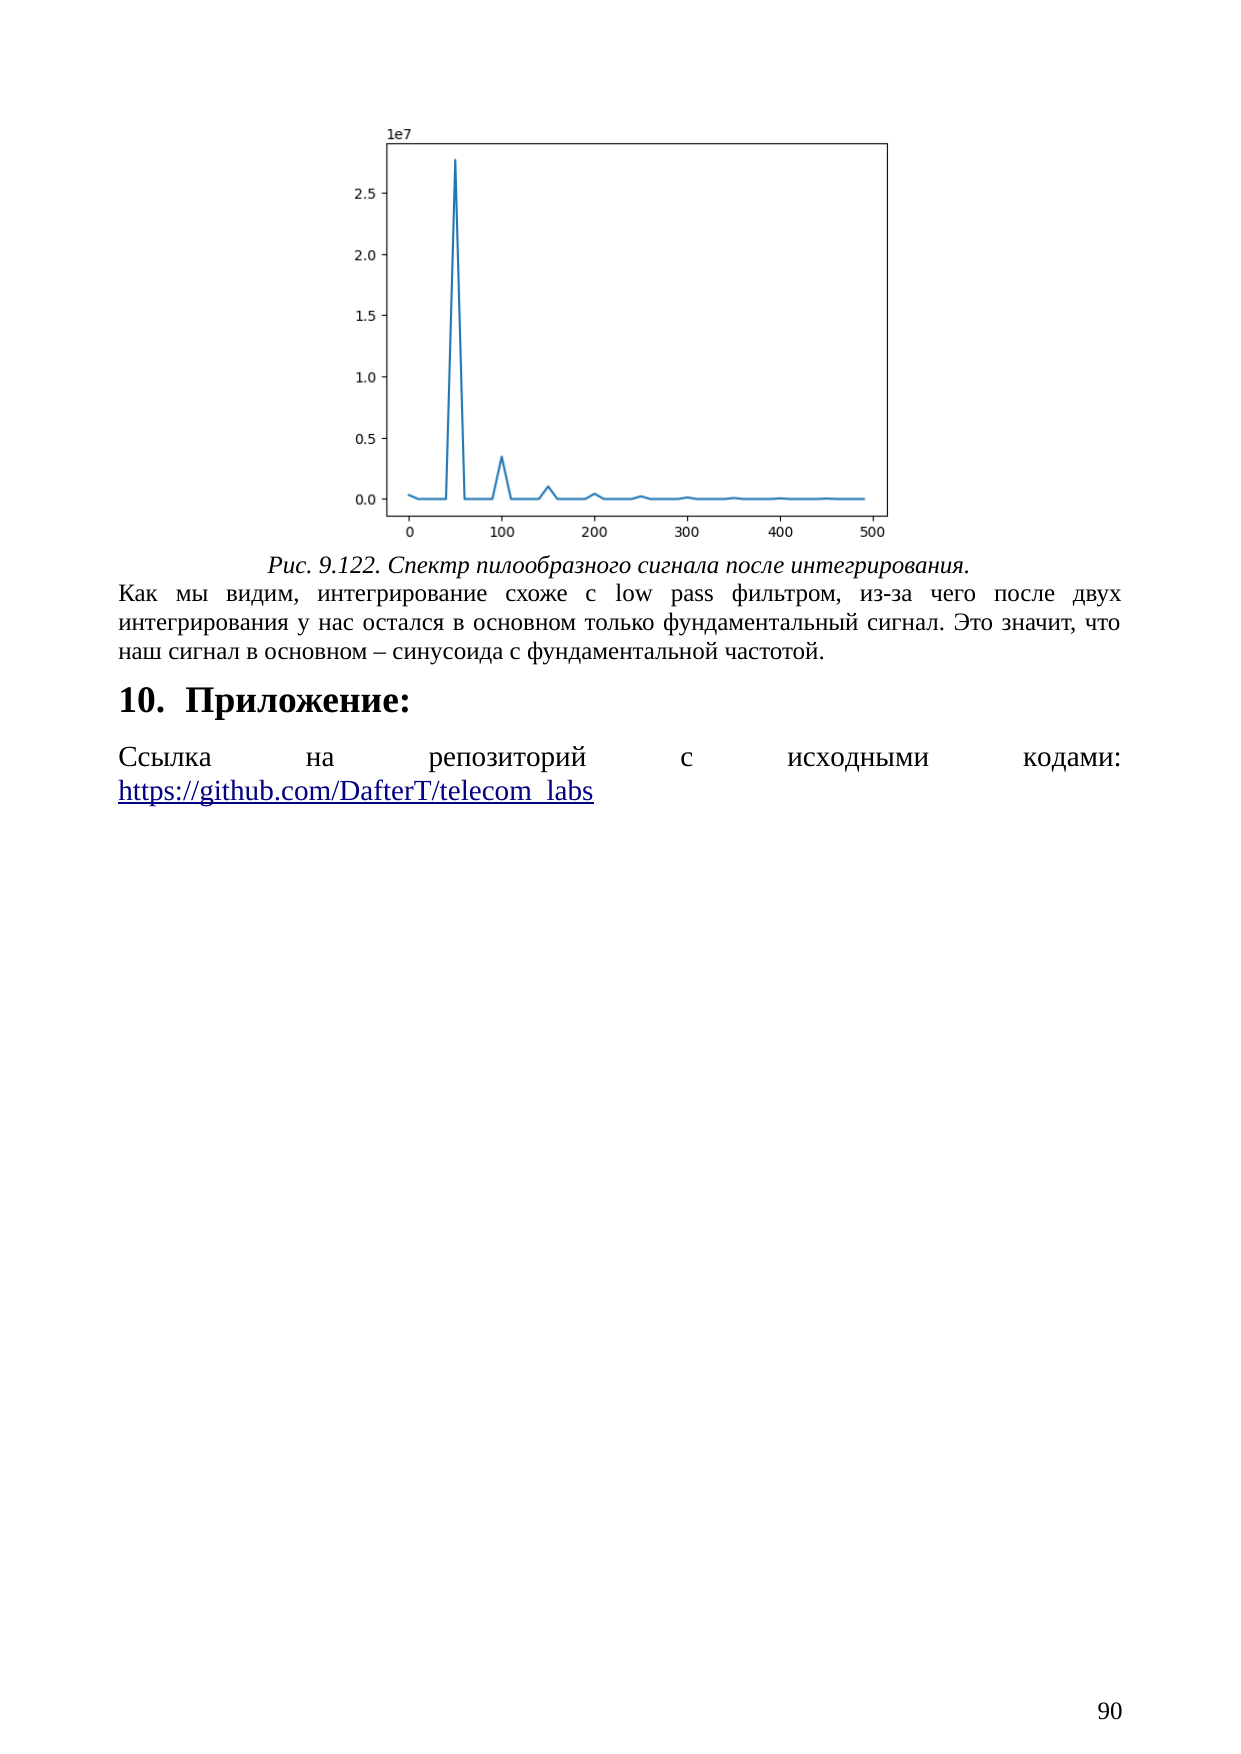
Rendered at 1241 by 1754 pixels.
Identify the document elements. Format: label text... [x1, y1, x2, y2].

subtitle Приложение: [118, 677, 1122, 720]
picture [344, 118, 896, 550]
text Ссылка на репозиторий с исходными кодами: https://github.com/DafterT/telecom_labs [118, 739, 1122, 806]
text Как мы видим, интегрирование схоже с low pass фильтром, из-за чего после двух интегрирования у нас остался в основном только фундаментальный сигнал. Это значит, что наш сигнал в основном – синусоида с фундаментальной частотой. [118, 578, 1122, 665]
